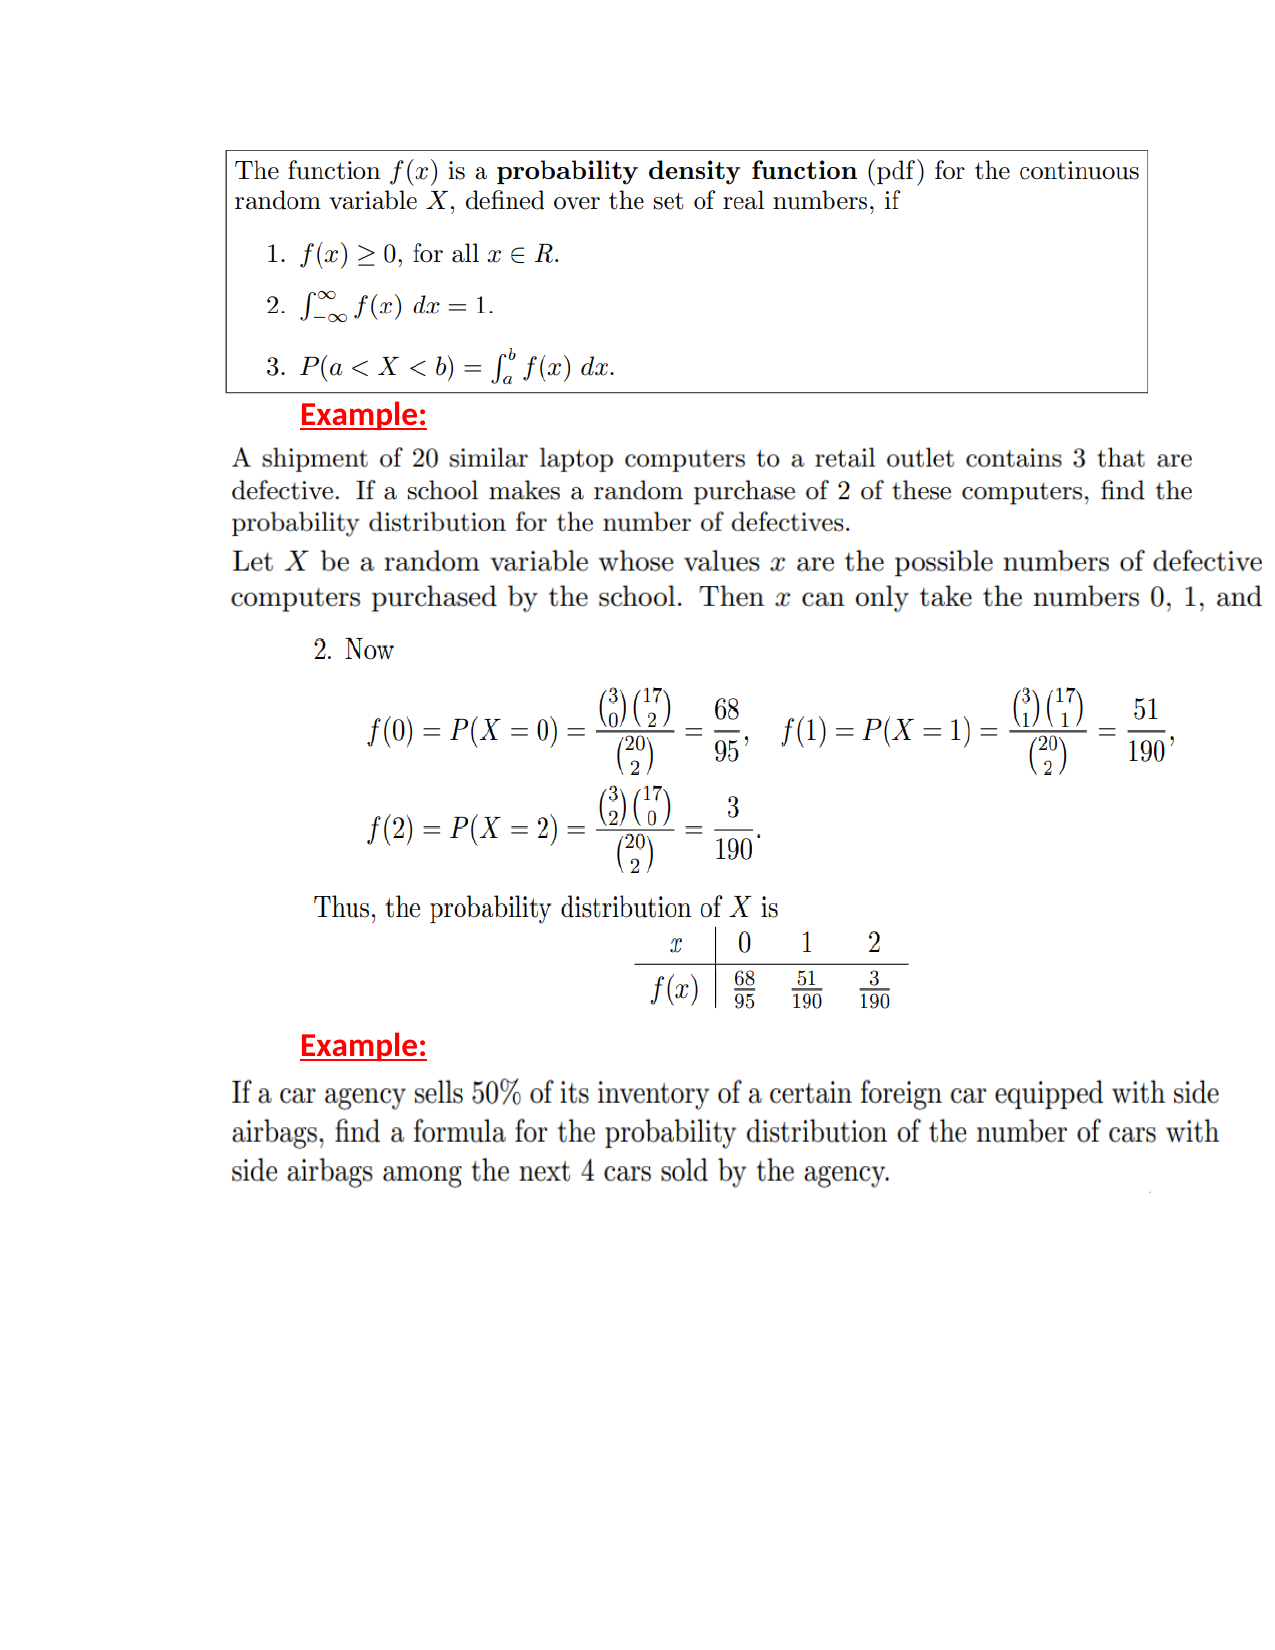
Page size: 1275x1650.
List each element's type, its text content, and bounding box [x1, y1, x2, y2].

picture [225, 1064, 1227, 1193]
picture [225, 433, 1274, 1024]
picture [225, 150, 1149, 394]
text Example: [225, 394, 1125, 433]
text Example: [225, 1024, 1125, 1064]
